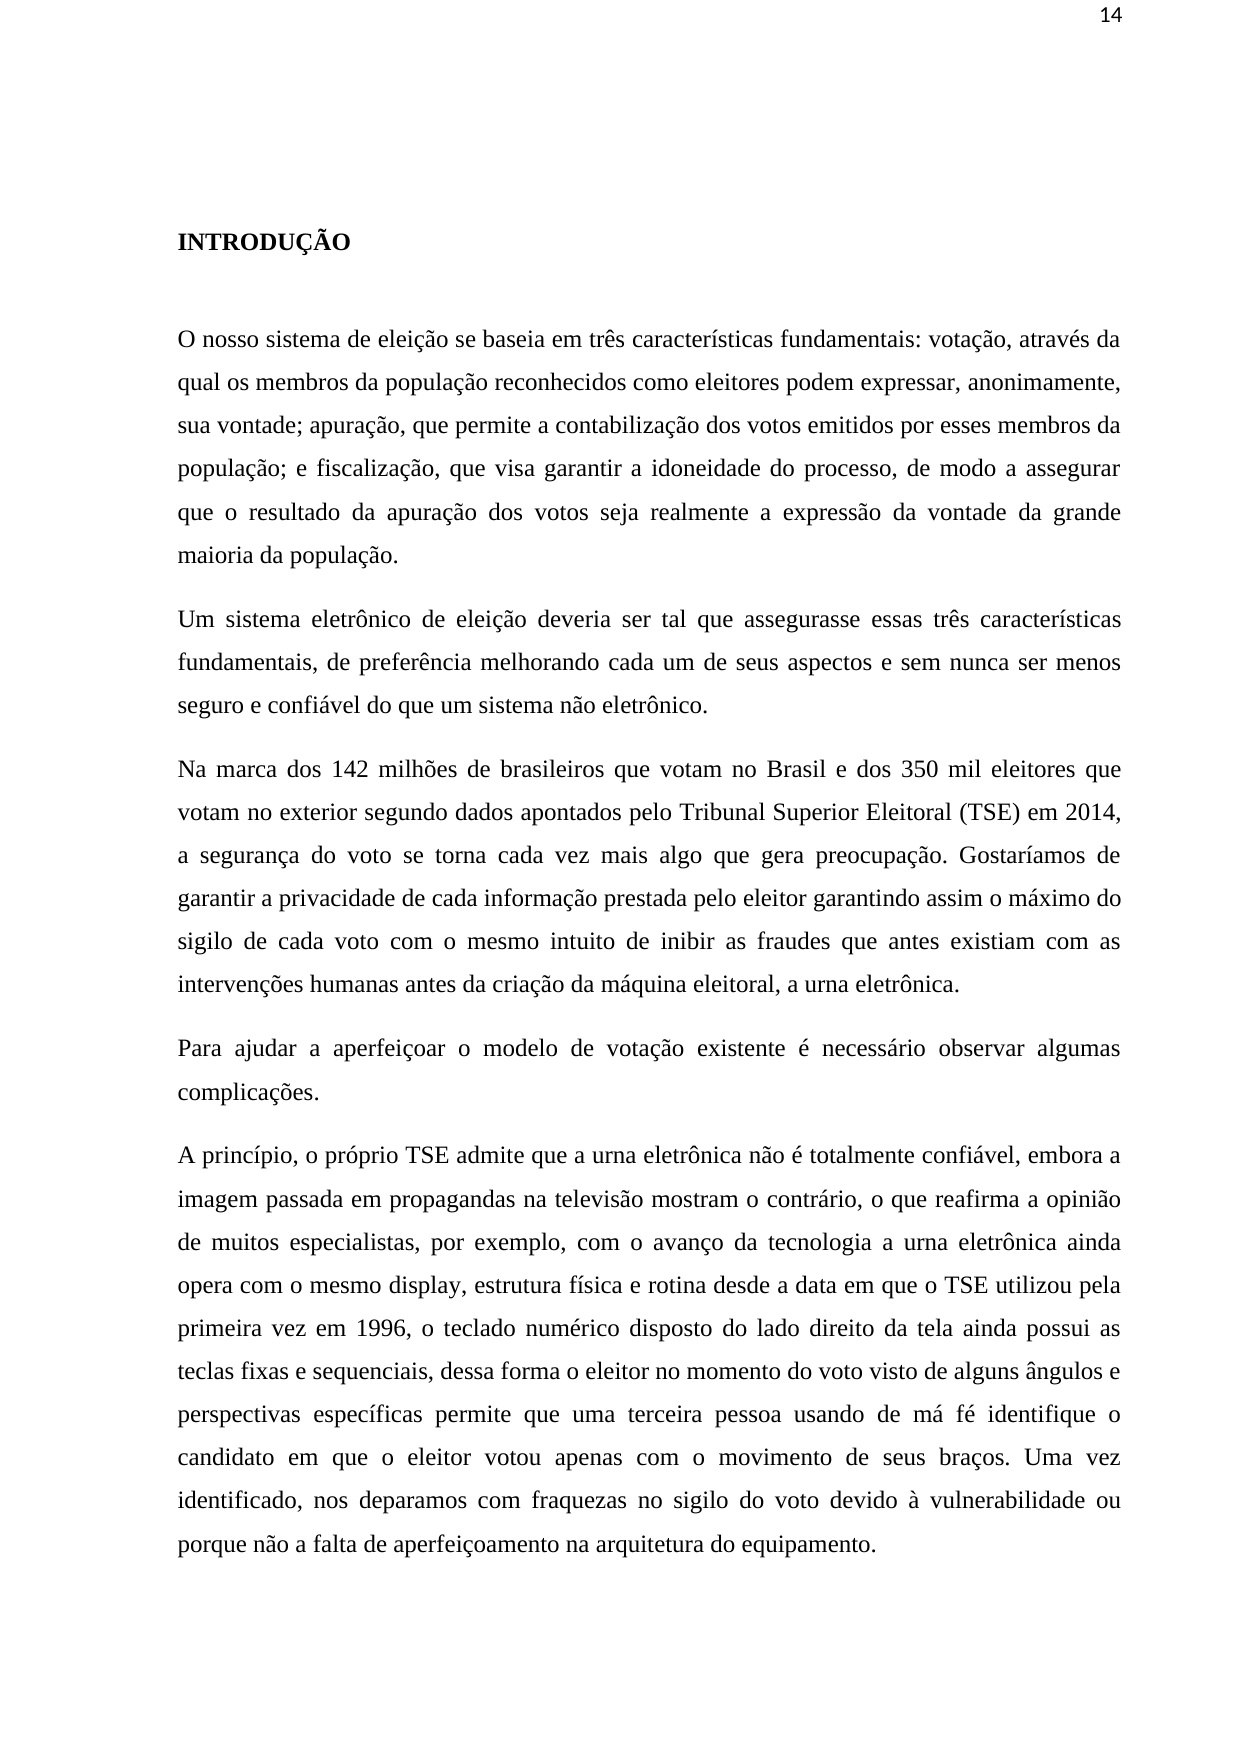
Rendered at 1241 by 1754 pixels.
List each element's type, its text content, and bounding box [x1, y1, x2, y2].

subtitle Introdução [177, 227, 1122, 256]
text O nosso sistema de eleição se baseia em três características fundamentais: votação, através da qual os membros da população reconhecidos como eleitores podem expressar, anonimamente, sua vontade; apuração, que permite a contabilização dos votos emitidos por esses membros da população; e fiscalização, que visa garantir a idoneidade do processo, de modo a assegurar que o resultado da apuração dos votos seja realmente a expressão da vontade da grande maioria da população. [177, 324, 1122, 568]
text Um sistema eletrônico de eleição deveria ser tal que assegurasse essas três características fundamentais, de preferência melhorando cada um de seus aspectos e sem nunca ser menos seguro e confiável do que um sistema não eletrônico. [177, 604, 1122, 719]
text Na marca dos 142 milhões de brasileiros que votam no Brasil e dos 350 mil eleitores que votam no exterior segundo dados apontados pelo Tribunal Superior Eleitoral (TSE) em 2014, a segurança do voto se torna cada vez mais algo que gera preocupação. Gostaríamos de garantir a privacidade de cada informação prestada pelo eleitor garantindo assim o máximo do sigilo de cada voto com o mesmo intuito de inibir as fraudes que antes existiam com as intervenções humanas antes da criação da máquina eleitoral, a urna eletrônica. [177, 754, 1122, 998]
text A princípio, o próprio TSE admite que a urna eletrônica não é totalmente confiável, embora a imagem passada em propagandas na televisão mostram o contrário, o que reafirma a opinião de muitos especialistas, por exemplo, com o avanço da tecnologia a urna eletrônica ainda opera com o mesmo display, estrutura física e rotina desde a data em que o TSE utilizou pela primeira vez em 1996, o teclado numérico disposto do lado direito da tela ainda possui as teclas fixas e sequenciais, dessa forma o eleitor no momento do voto visto de alguns ângulos e perspectivas específicas permite que uma terceira pessoa usando de má fé identifique o candidato em que o eleitor votou apenas com o movimento de seus braços. Uma vez identificado, nos deparamos com fraquezas no sigilo do voto devido à vulnerabilidade ou porque não a falta de aperfeiçoamento na arquitetura do equipamento. [177, 1141, 1122, 1557]
text Para ajudar a aperfeiçoar o modelo de votação existente é necessário observar algumas complicações. [177, 1033, 1122, 1105]
